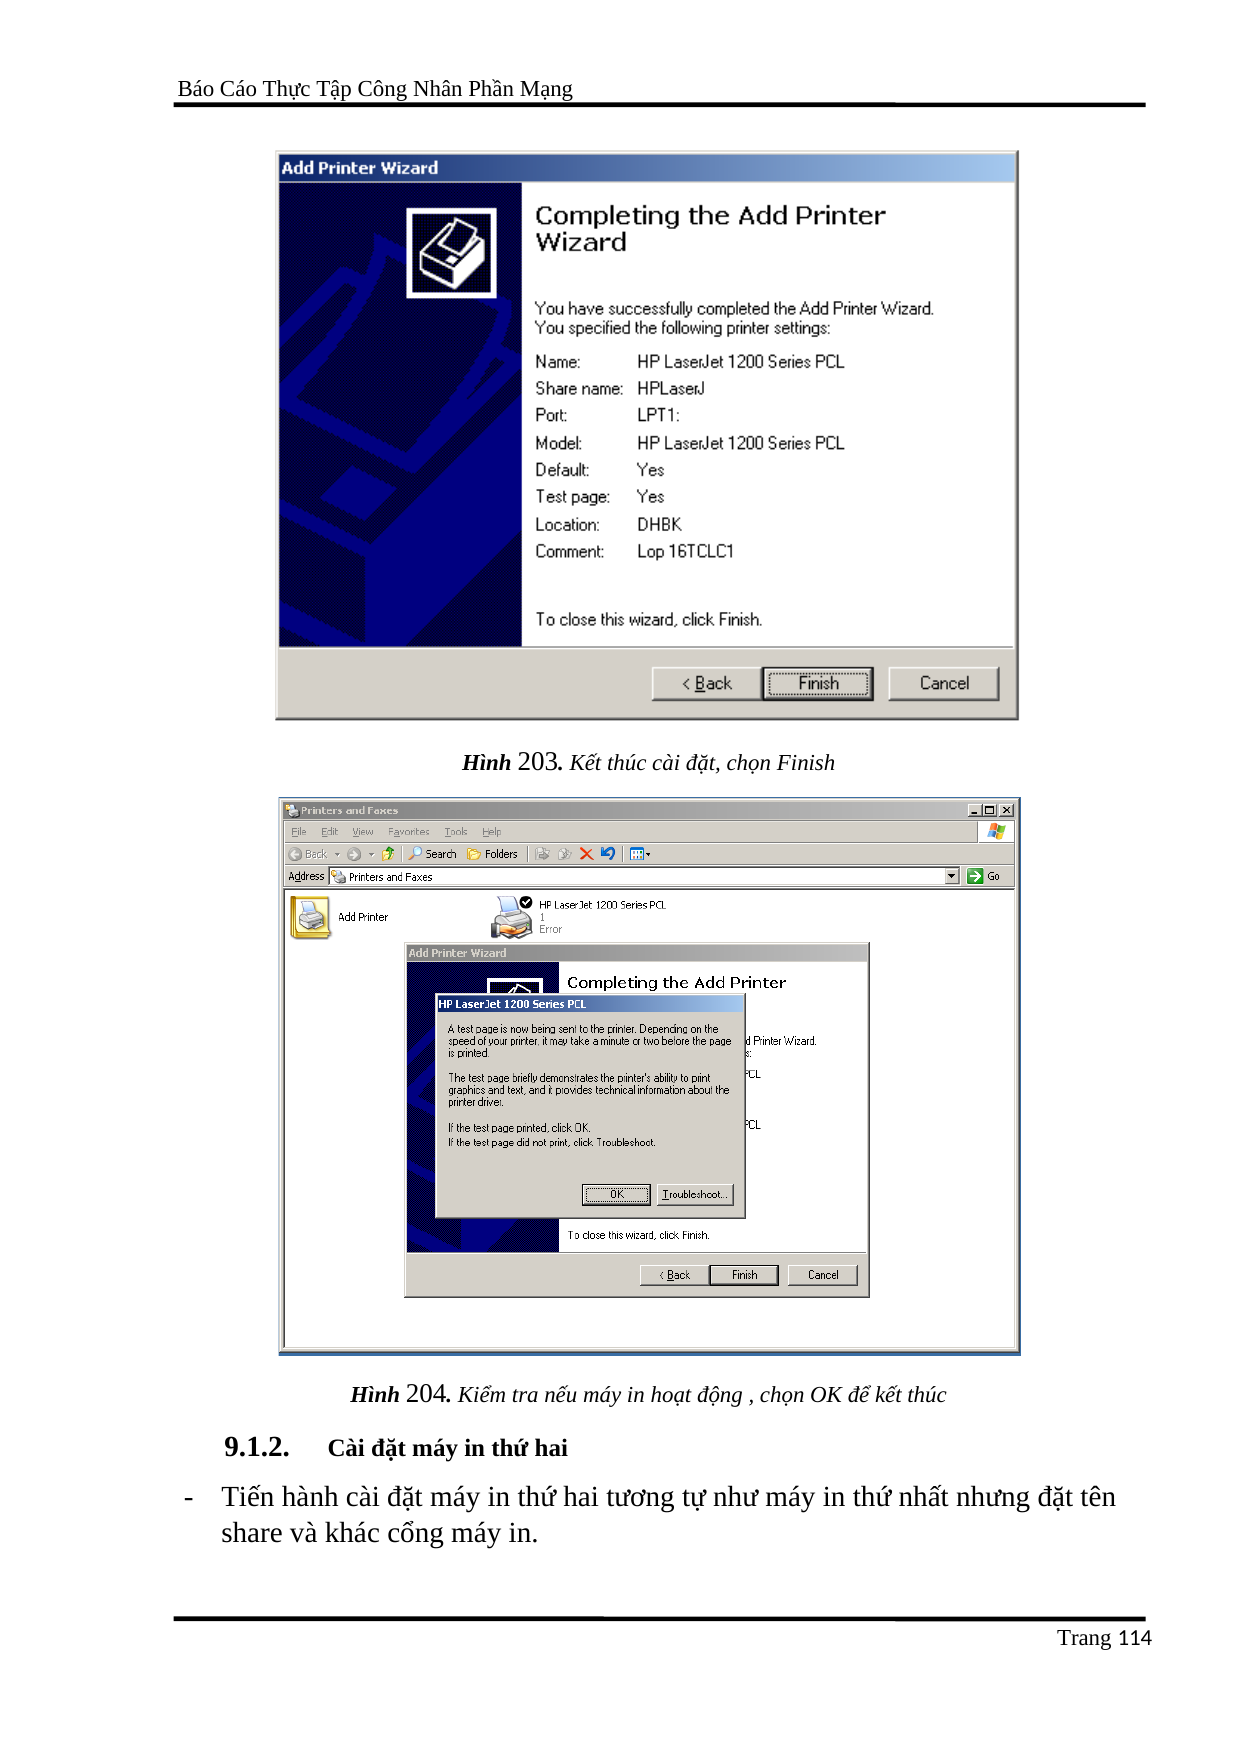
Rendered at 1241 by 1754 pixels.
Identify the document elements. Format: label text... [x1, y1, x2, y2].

text Hình 203. Kết thúc cài đặt, chọn Finish [177, 745, 1122, 776]
picture [275, 150, 1024, 725]
text Hình 204. Kiểm tra nếu máy in hoạt động , chọn OK để kết thúc [177, 1377, 1122, 1408]
picture [278, 797, 1021, 1356]
list Tiến hành cài đặt máy in thứ hai tương tự như máy in thứ nhất nhưng đặt tên share và khác cổng máy in. [183, 1479, 1122, 1549]
subtitle Cài đặt máy in thứ hai [290, 1429, 1122, 1462]
